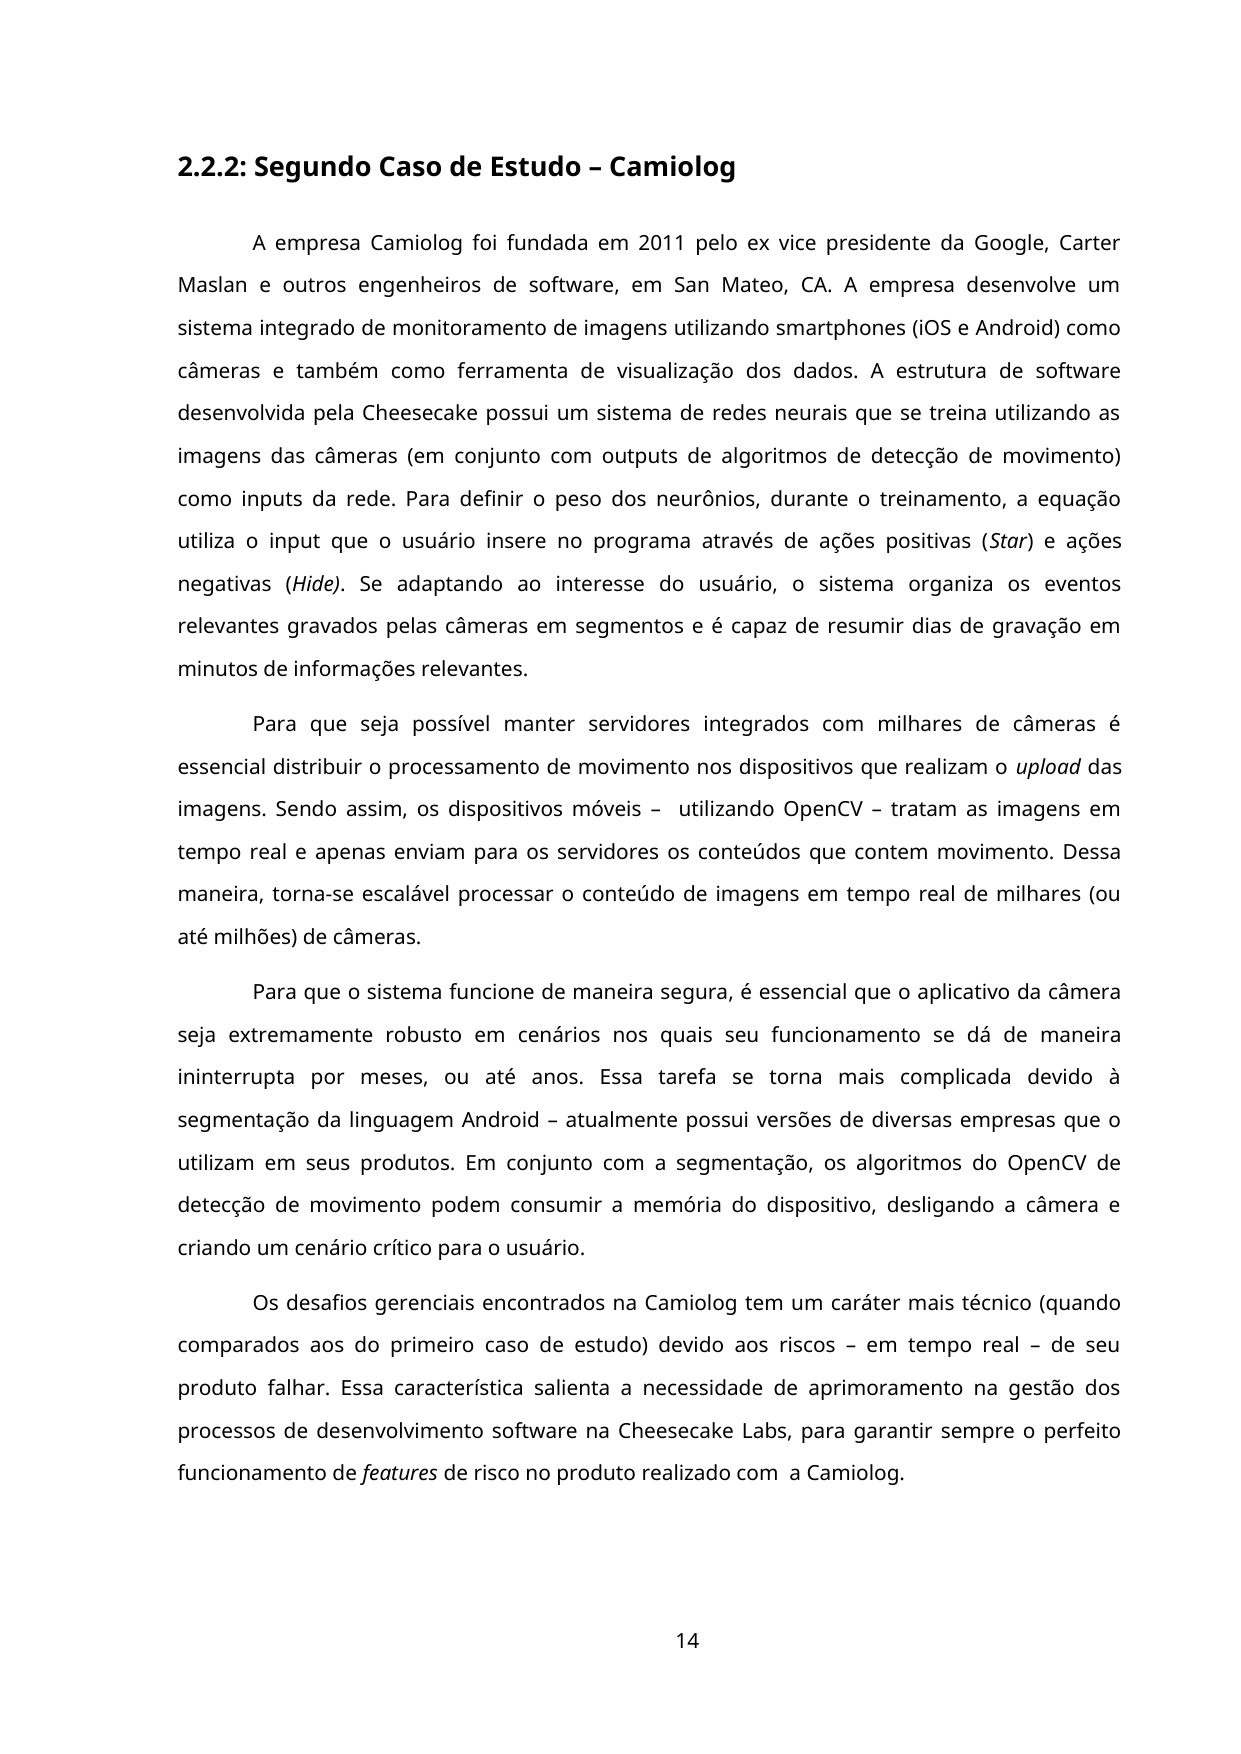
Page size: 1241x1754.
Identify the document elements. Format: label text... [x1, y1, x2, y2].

text A empresa Camiolog foi fundada em 2011 pelo ex vice presidente da Google, Carter Maslan e outros engenheiros de software, em San Mateo, CA. A empresa desenvolve um sistema integrado de monitoramento de imagens utilizando smartphones (iOS e Android) como câmeras e também como ferramenta de visualização dos dados. A estrutura de software desenvolvida pela Cheesecake possui um sistema de redes neurais que se treina utilizando as imagens das câmeras (em conjunto com outputs de algoritmos de detecção de movimento) como inputs da rede. Para definir o peso dos neurônios, durante o treinamento, a equação utiliza o input que o usuário insere no programa através de ações positivas (Star) e ações negativas (Hide). Se adaptando ao interesse do usuário, o sistema organiza os eventos relevantes gravados pelas câmeras em segmentos e é capaz de resumir dias de gravação em minutos de informações relevantes. [177, 228, 1122, 682]
text Para que o sistema funcione de maneira segura, é essencial que o aplicativo da câmera seja extremamente robusto em cenários nos quais seu funcionamento se dá de maneira ininterrupta por meses, ou até anos. Essa tarefa se torna mais complicada devido à segmentação da linguagem Android – atualmente possui versões de diversas empresas que o utilizam em seus produtos. Em conjunto com a segmentação, os algoritmos do OpenCV de detecção de movimento podem consumir a memória do dispositivo, desligando a câmera e criando um cenário crítico para o usuário. [177, 977, 1122, 1261]
subtitle Segundo Caso de Estudo – Camiolog [177, 148, 1122, 184]
text Para que seja possível manter servidores integrados com milhares de câmeras é essencial distribuir o processamento de movimento nos dispositivos que realizam o upload das imagens. Sendo assim, os dispositivos móveis – utilizando OpenCV – tratam as imagens em tempo real e apenas enviam para os servidores os conteúdos que contem movimento. Dessa maneira, torna-se escalável processar o conteúdo de imagens em tempo real de milhares (ou até milhões) de câmeras. [177, 709, 1122, 951]
text Os desafios gerenciais encontrados na Camiolog tem um caráter mais técnico (quando comparados aos do primeiro caso de estudo) devido aos riscos – em tempo real – de seu produto falhar. Essa característica salienta a necessidade de aprimoramento na gestão dos processos de desenvolvimento software na Cheesecake Labs, para garantir sempre o perfeito funcionamento de features de risco no produto realizado com a Camiolog. [177, 1288, 1122, 1487]
